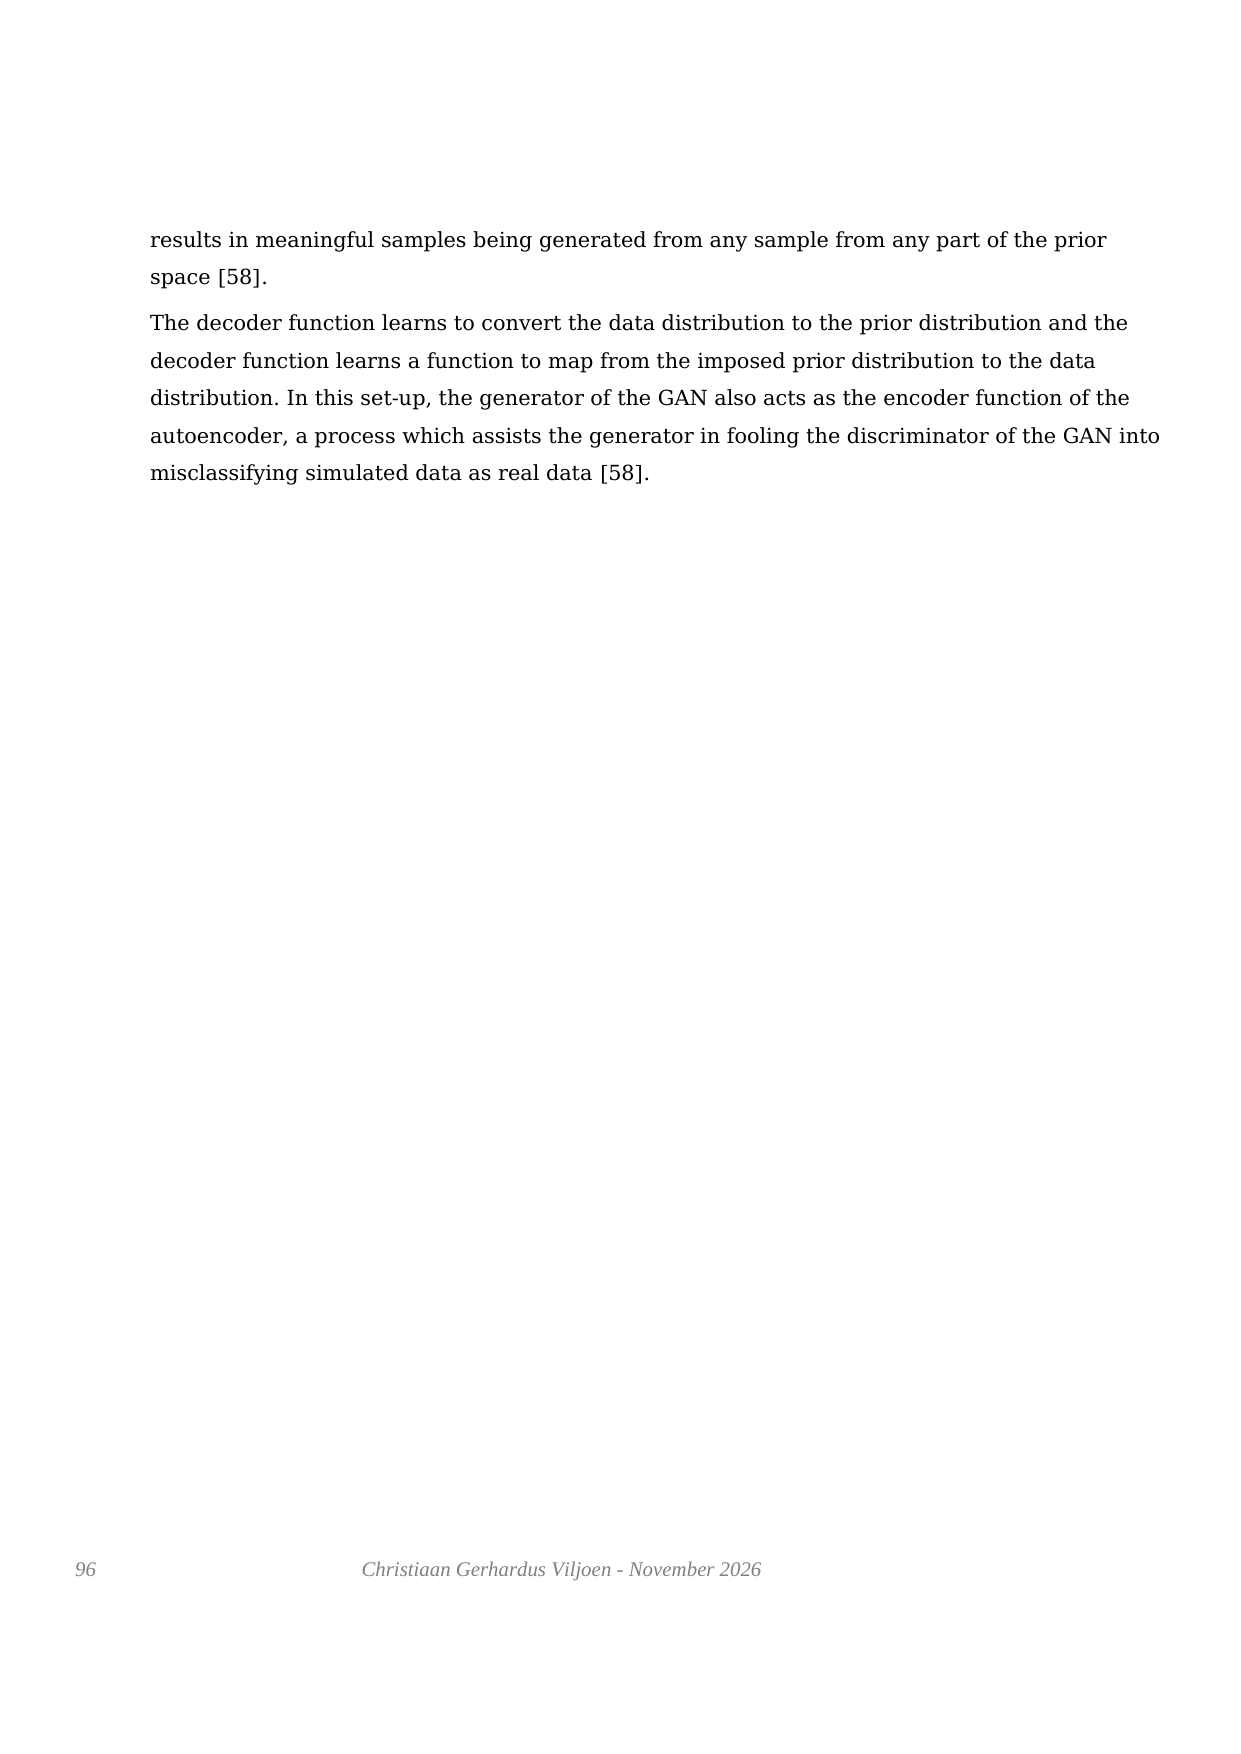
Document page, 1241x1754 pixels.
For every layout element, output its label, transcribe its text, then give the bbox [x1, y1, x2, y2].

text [150, 227, 1165, 289]
text The decoder function learns to convert the data distribution to the prior distribution and the decoder function learns a function to map from the imposed prior distribution to the data distribution. In this set-up, the generator of the GAN also acts as the encoder function of the autoencoder, a process which assists the generator in fooling the discriminator of the GAN into misclassifying simulated data as real data . [150, 310, 1165, 485]
